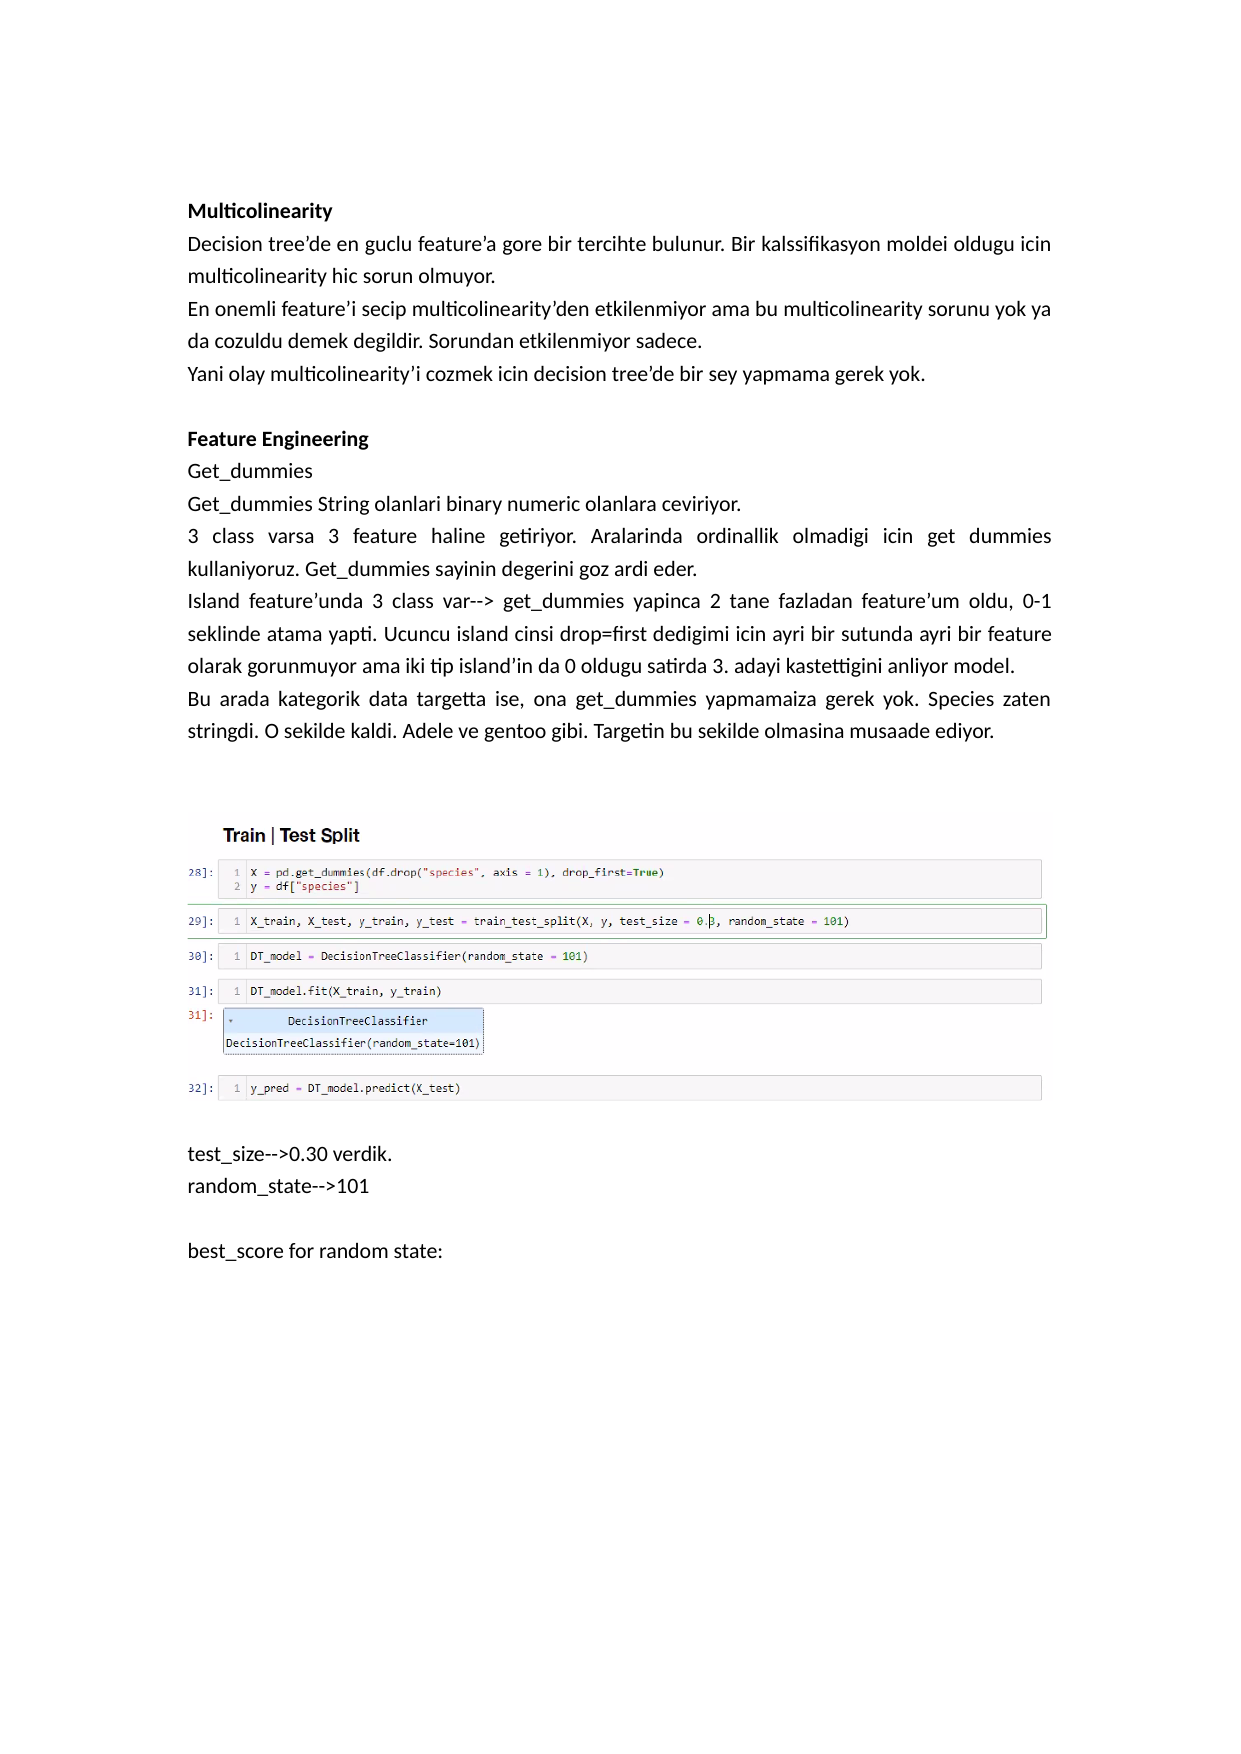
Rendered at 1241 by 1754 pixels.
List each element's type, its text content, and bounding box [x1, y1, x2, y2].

text test_size-->0.30 verdik. [187, 1137, 1053, 1169]
text Multicolinearity [187, 194, 1053, 227]
text Bu arada kategorik data targetta ise, ona get_dummies yapmamaiza gerek yok. Species zaten stringdi. O sekilde kaldi. Adele ve gentoo gibi. Targetin bu sekilde olmasina musaade ediyor. [187, 682, 1053, 747]
text Decision tree’de en guclu feature’a gore bir tercihte bulunur. Bir kalssifikasyon moldei oldugu icin multicolinearity hic sorun olmuyor. [187, 227, 1053, 292]
text random_state-->101 [187, 1169, 1053, 1202]
text Get_dummies [187, 454, 1053, 487]
text En onemli feature’i secip multicolinearity’den etkilenmiyor ama bu multicolinearity sorunu yok ya da cozuldu demek degildir. Sorundan etkilenmiyor sadece. [187, 292, 1053, 357]
text Yani olay multicolinearity’i cozmek icin decision tree’de bir sey yapmama gerek yok. [187, 357, 1053, 389]
text Island feature’unda 3 class var--> get_dummies yapinca 2 tane fazladan feature’um oldu, 0-1 seklinde atama yapti. Ucuncu island cinsi drop=first dedigimi icin ayri bir sutunda ayri bir feature olarak gorunmuyor ama iki tip island’in da 0 oldugu satirda 3. adayi kastettigini anliyor model. [187, 584, 1053, 682]
text Feature Engineering [187, 422, 1053, 454]
picture [187, 812, 1053, 1101]
text 3 class varsa 3 feature haline getiriyor. Aralarinda ordinallik olmadigi icin get dummies kullaniyoruz. Get_dummies sayinin degerini goz ardi eder. [187, 519, 1053, 584]
text best_score for random state: [187, 1234, 1053, 1267]
text Get_dummies String olanlari binary numeric olanlara ceviriyor. [187, 487, 1053, 519]
